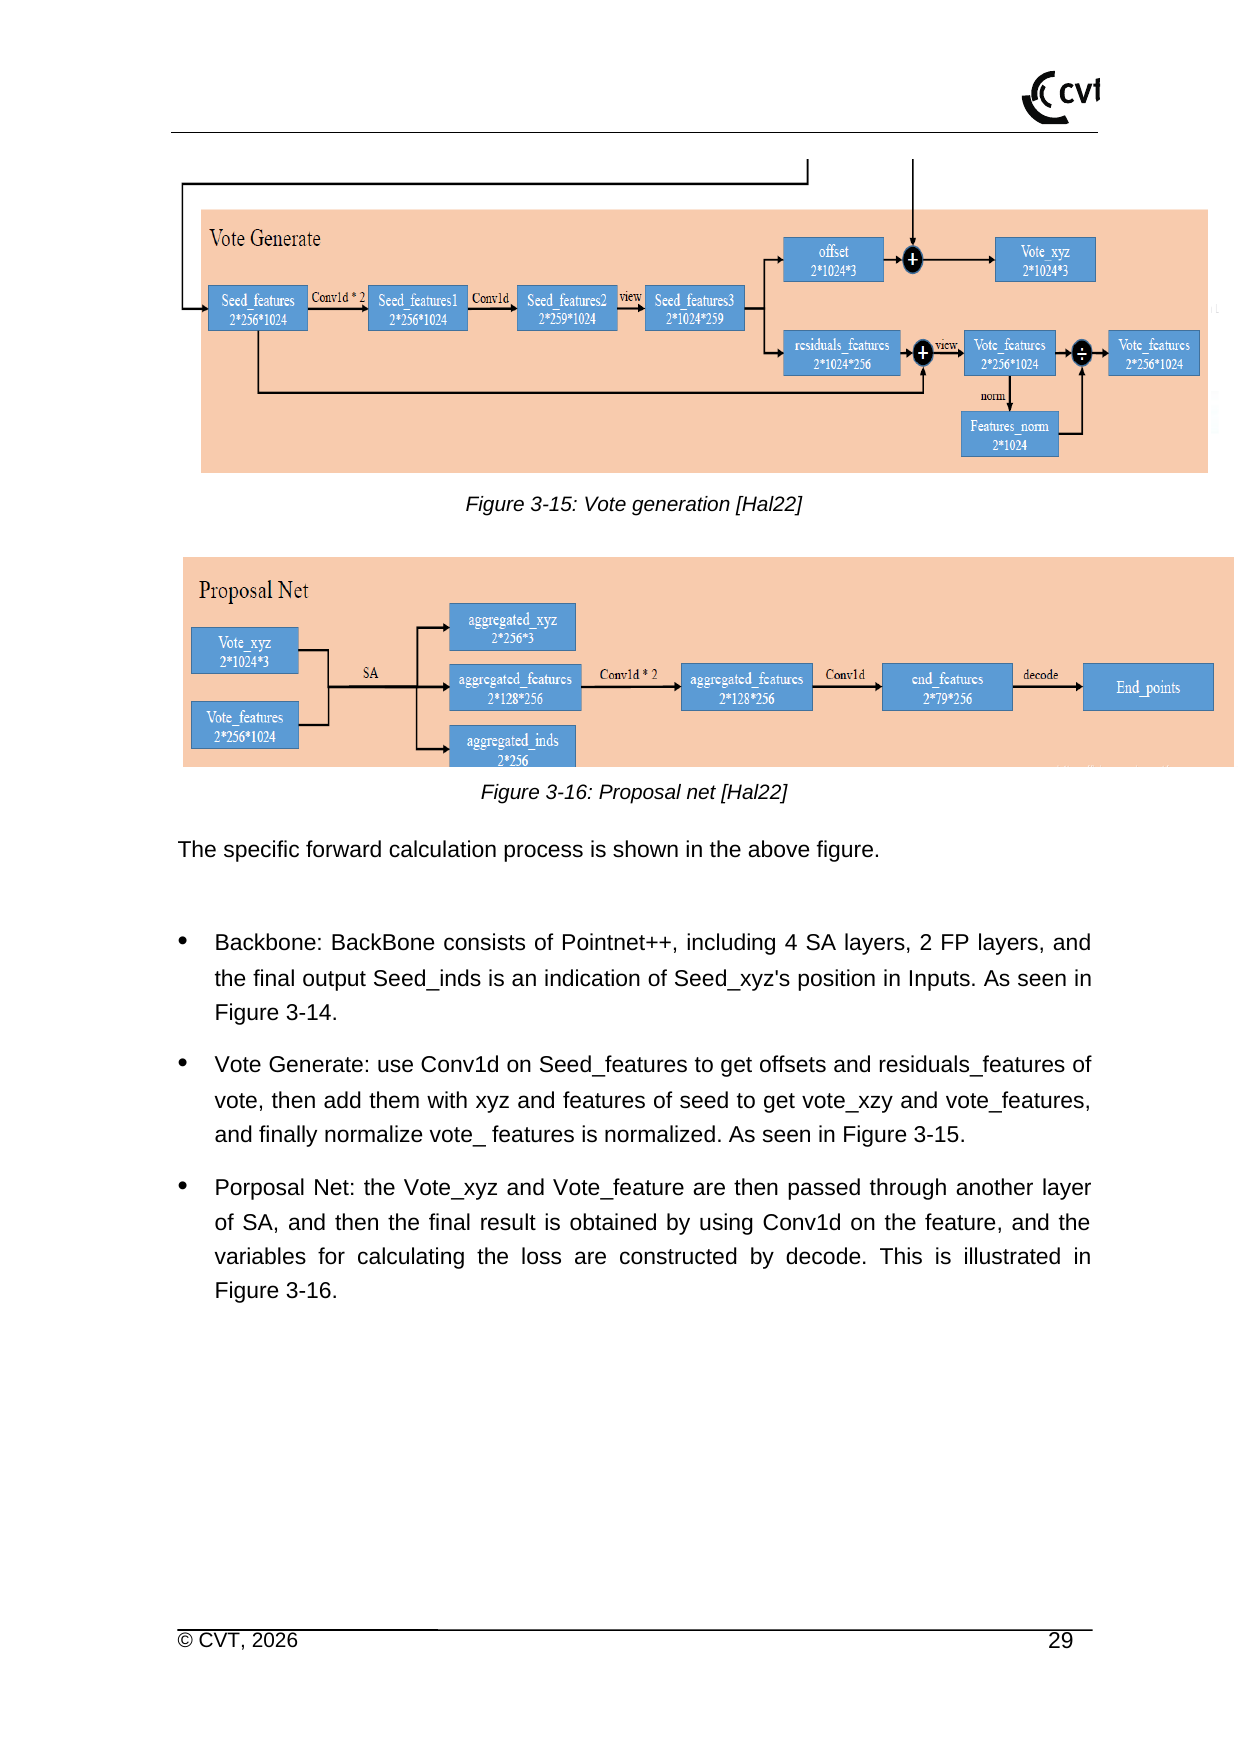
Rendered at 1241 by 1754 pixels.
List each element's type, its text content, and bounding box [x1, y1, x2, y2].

text Backbone: BackBone consists of Pointnet++, including 4 SA layers, 2 FP layers, and the final output Seed_inds is an indication of Seed_xyz's position in Inputs. As seen in Figure 3-14. [177, 923, 1092, 1025]
picture [177, 547, 1238, 767]
text Figure 3-15: Vote generation [Hal22] [177, 492, 1092, 516]
text Vote Generate: use Conv1d on Seed_features to get offsets and residuals_features of vote, then add them with xyz and features of seed to get vote_xzy and vote_features, and finally normalize vote_ features is normalized. As seen in Figure 3-15. [177, 1045, 1092, 1147]
text Figure 3-16: Proposal net [Hal22] [177, 780, 1092, 804]
text The specific forward calculation process is shown in the above figure. [177, 836, 1092, 862]
text Porposal Net: the Vote_xyz and Vote_feature are then passed through another layer of SA, and then the final result is obtained by using Conv1d on the feature, and the variables for calculating the loss are constructed by decode. This is illustrated in Figure 3-16. [177, 1168, 1092, 1304]
picture [177, 159, 1219, 479]
